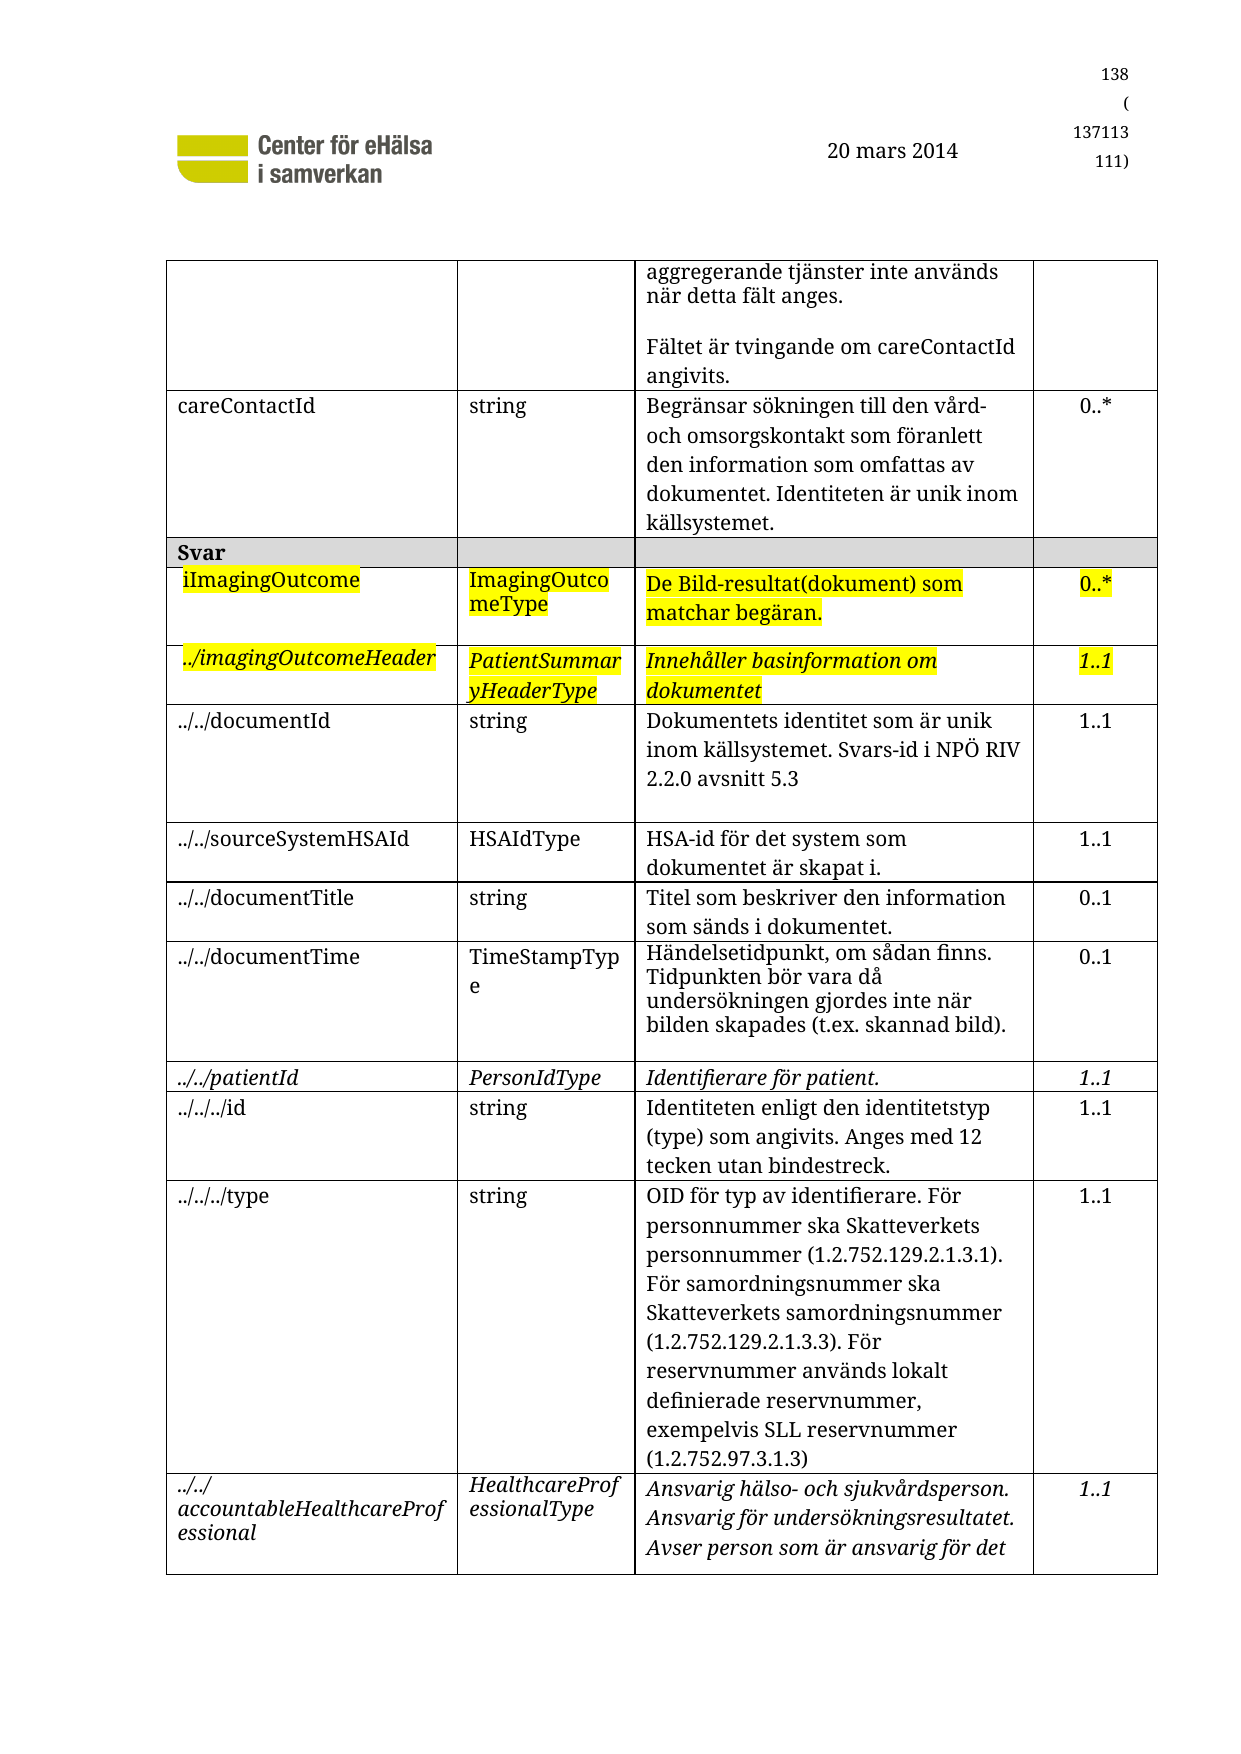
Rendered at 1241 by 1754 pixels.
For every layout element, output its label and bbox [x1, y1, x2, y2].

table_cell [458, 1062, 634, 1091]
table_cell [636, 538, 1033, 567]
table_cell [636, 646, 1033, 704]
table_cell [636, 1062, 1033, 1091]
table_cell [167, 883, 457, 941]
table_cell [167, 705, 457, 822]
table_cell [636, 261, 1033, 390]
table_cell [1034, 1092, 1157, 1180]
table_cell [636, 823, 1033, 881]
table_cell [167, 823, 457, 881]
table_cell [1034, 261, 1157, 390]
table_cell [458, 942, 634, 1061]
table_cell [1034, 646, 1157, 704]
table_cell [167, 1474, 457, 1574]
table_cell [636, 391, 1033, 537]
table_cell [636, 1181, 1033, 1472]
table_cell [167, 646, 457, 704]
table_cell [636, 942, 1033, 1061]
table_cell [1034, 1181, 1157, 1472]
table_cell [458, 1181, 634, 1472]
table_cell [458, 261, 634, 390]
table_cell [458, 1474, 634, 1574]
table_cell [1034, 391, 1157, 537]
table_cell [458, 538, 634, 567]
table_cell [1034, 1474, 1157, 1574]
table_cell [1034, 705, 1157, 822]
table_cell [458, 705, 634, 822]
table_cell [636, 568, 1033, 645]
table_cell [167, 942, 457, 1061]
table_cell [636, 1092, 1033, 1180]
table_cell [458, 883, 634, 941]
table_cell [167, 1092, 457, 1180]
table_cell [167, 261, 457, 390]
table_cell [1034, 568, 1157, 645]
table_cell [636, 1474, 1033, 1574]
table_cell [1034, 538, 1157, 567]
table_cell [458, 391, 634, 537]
picture [177, 135, 432, 183]
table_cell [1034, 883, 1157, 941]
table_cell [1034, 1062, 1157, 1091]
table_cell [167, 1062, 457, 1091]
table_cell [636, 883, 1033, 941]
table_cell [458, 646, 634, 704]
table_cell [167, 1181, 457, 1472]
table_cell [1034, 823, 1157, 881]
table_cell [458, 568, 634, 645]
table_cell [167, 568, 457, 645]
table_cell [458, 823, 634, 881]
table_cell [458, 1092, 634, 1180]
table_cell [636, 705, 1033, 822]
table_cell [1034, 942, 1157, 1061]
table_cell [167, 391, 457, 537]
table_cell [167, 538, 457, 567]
